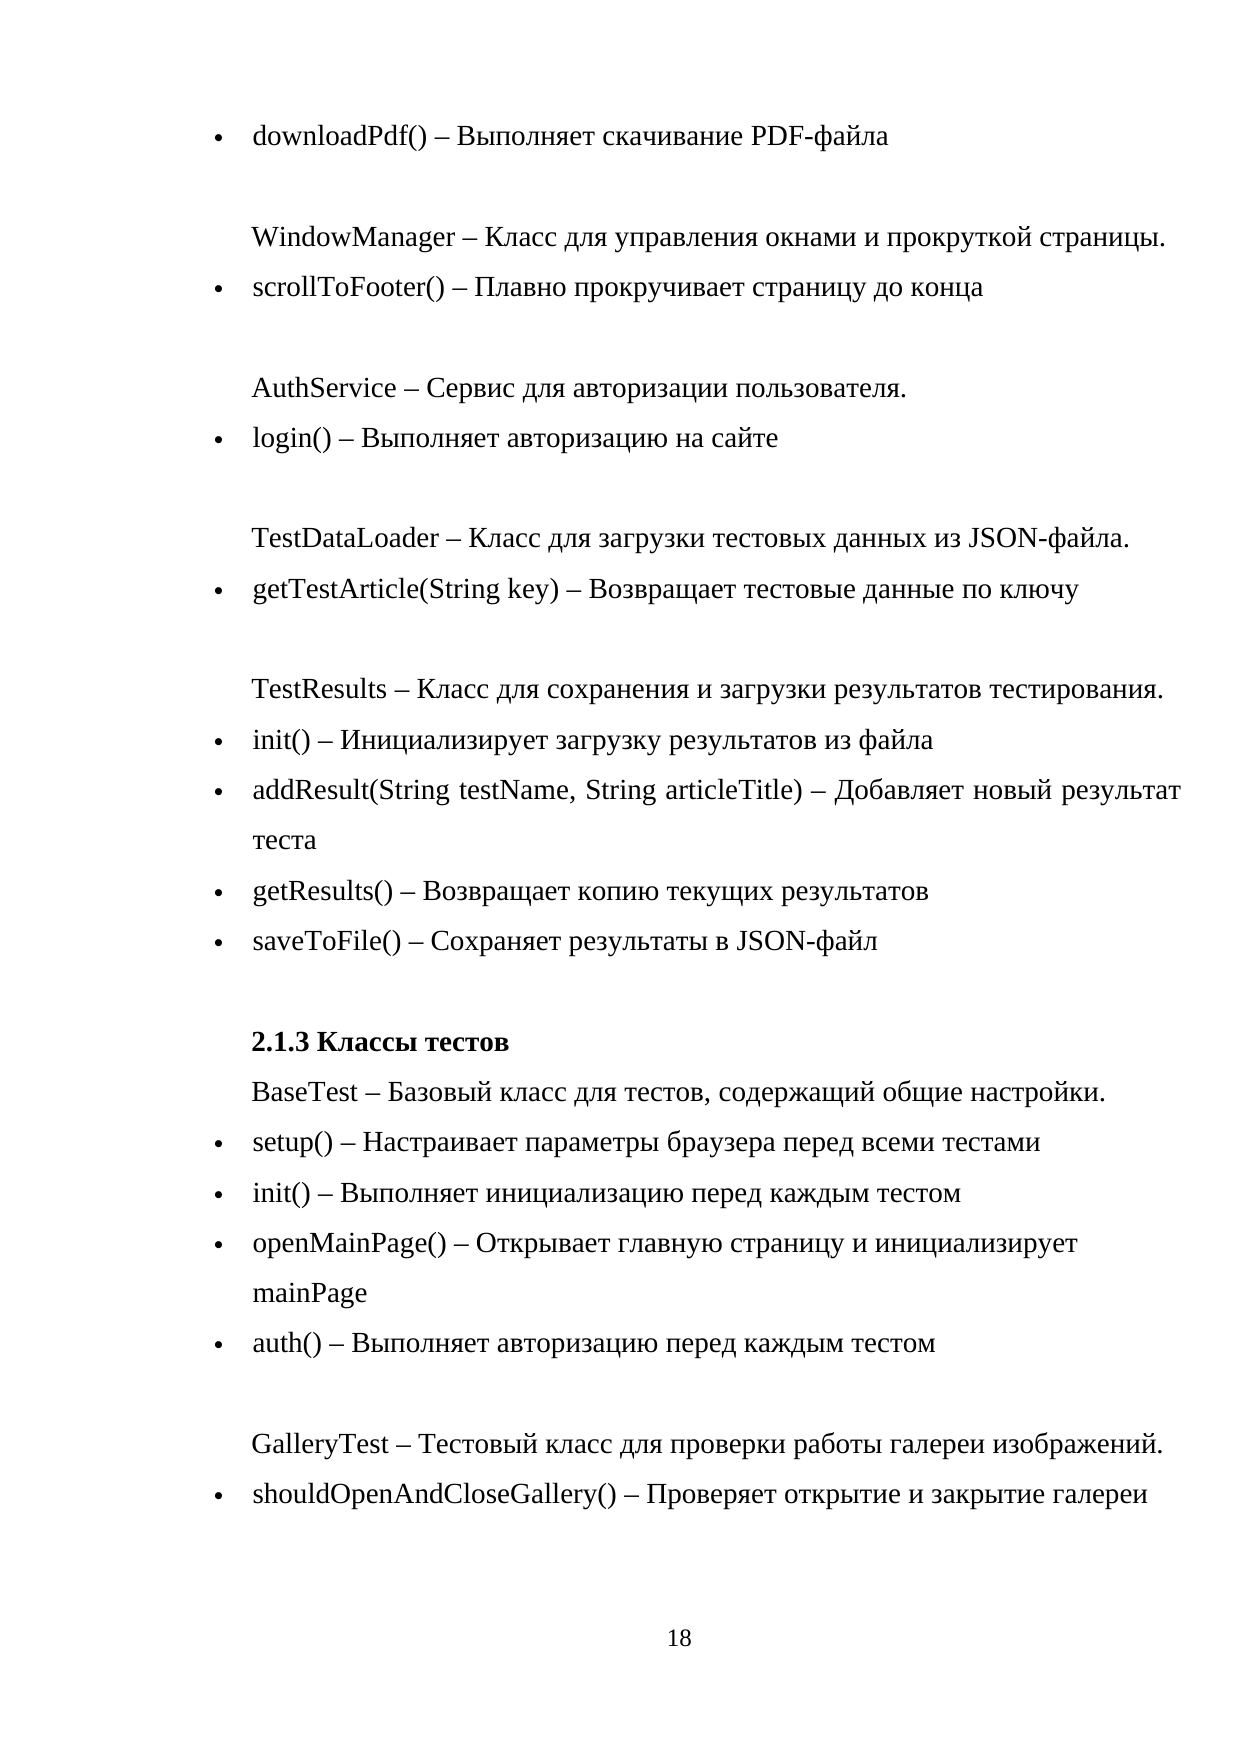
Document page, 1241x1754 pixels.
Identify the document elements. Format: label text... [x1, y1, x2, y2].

text TestResults – Класс для сохранения и загрузки результатов тестирования. [177, 672, 1181, 705]
list init() – Выполняет инициализацию перед каждым тестом [215, 1175, 1181, 1208]
list openMainPage() – Открывает главную страницу и инициализирует mainPage [215, 1225, 1181, 1309]
list setup() – Настраивает параметры браузера перед всеми тестами [215, 1124, 1181, 1158]
list shouldOpenAndCloseGallery() – Проверяет открытие и закрытие галереи [215, 1477, 1181, 1510]
list auth() – Выполняет авторизацию перед каждым тестом [215, 1326, 1181, 1359]
text WindowManager – Класс для управления окнами и прокруткой страницы. [177, 219, 1181, 252]
text TestDataLoader – Класс для загрузки тестовых данных из JSON-файла. [177, 521, 1181, 554]
list getTestArticle(String key) – Возвращает тестовые данные по ключу [215, 571, 1181, 604]
text GalleryTest – Тестовый класс для проверки работы галереи изображений. [177, 1426, 1181, 1460]
list downloadPdf() – Выполняет скачивание PDF-файла [215, 118, 1181, 152]
text 2.1.3 Классы тестов [177, 1024, 1181, 1057]
list init() – Инициализирует загрузку результатов из файла [215, 722, 1181, 755]
list login() – Выполняет авторизацию на сайте [215, 420, 1181, 453]
list scrollToFooter() – Плавно прокручивает страницу до конца [215, 269, 1181, 303]
text BaseTest – Базовый класс для тестов, содержащий общие настройки. [177, 1074, 1181, 1108]
list saveToFile() – Сохраняет результаты в JSON-файл [215, 923, 1181, 957]
list addResult(String testName, String articleTitle) – Добавляет новый результат теста [215, 772, 1181, 856]
text AuthService – Сервис для авторизации пользователя. [177, 370, 1181, 403]
list getResults() – Возвращает копию текущих результатов [215, 873, 1181, 906]
